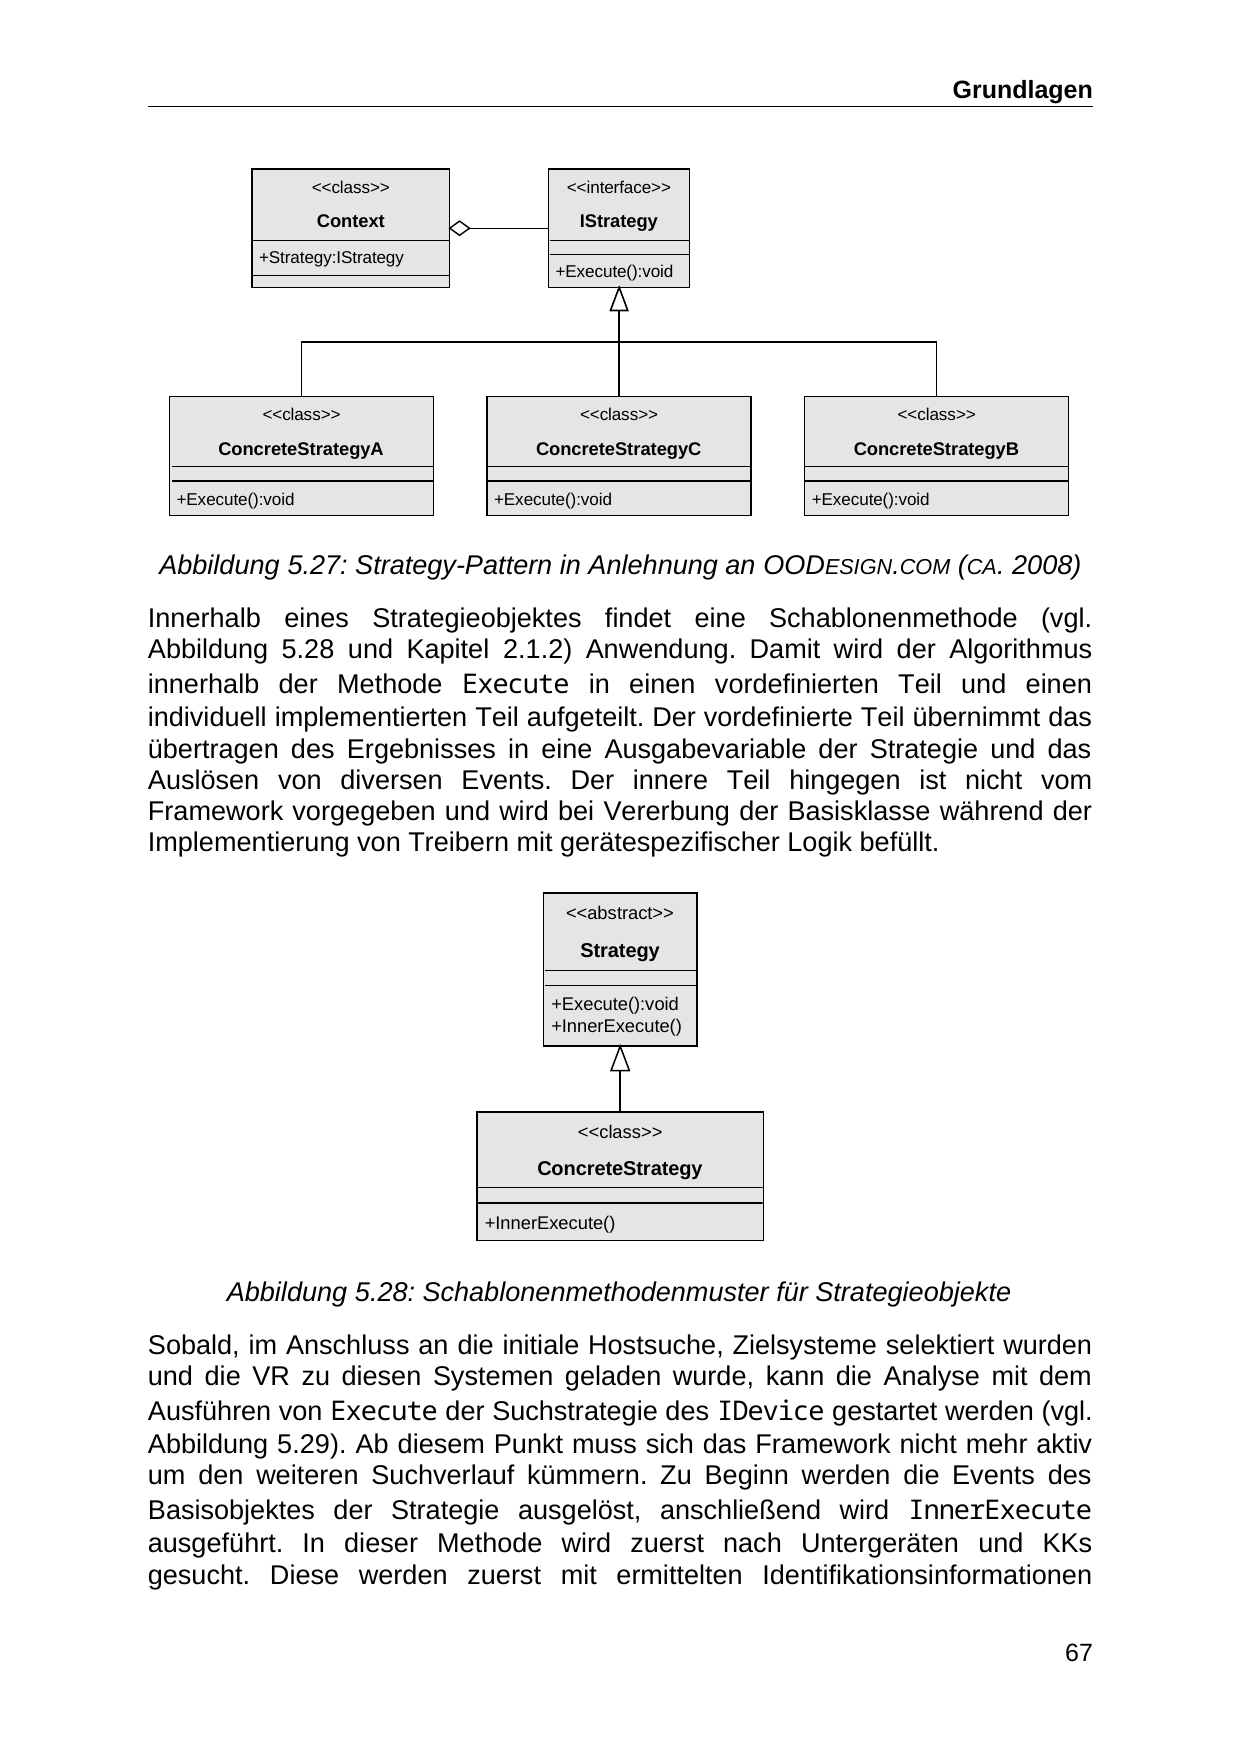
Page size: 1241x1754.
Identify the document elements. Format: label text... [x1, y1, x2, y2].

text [148, 1329, 1093, 1590]
